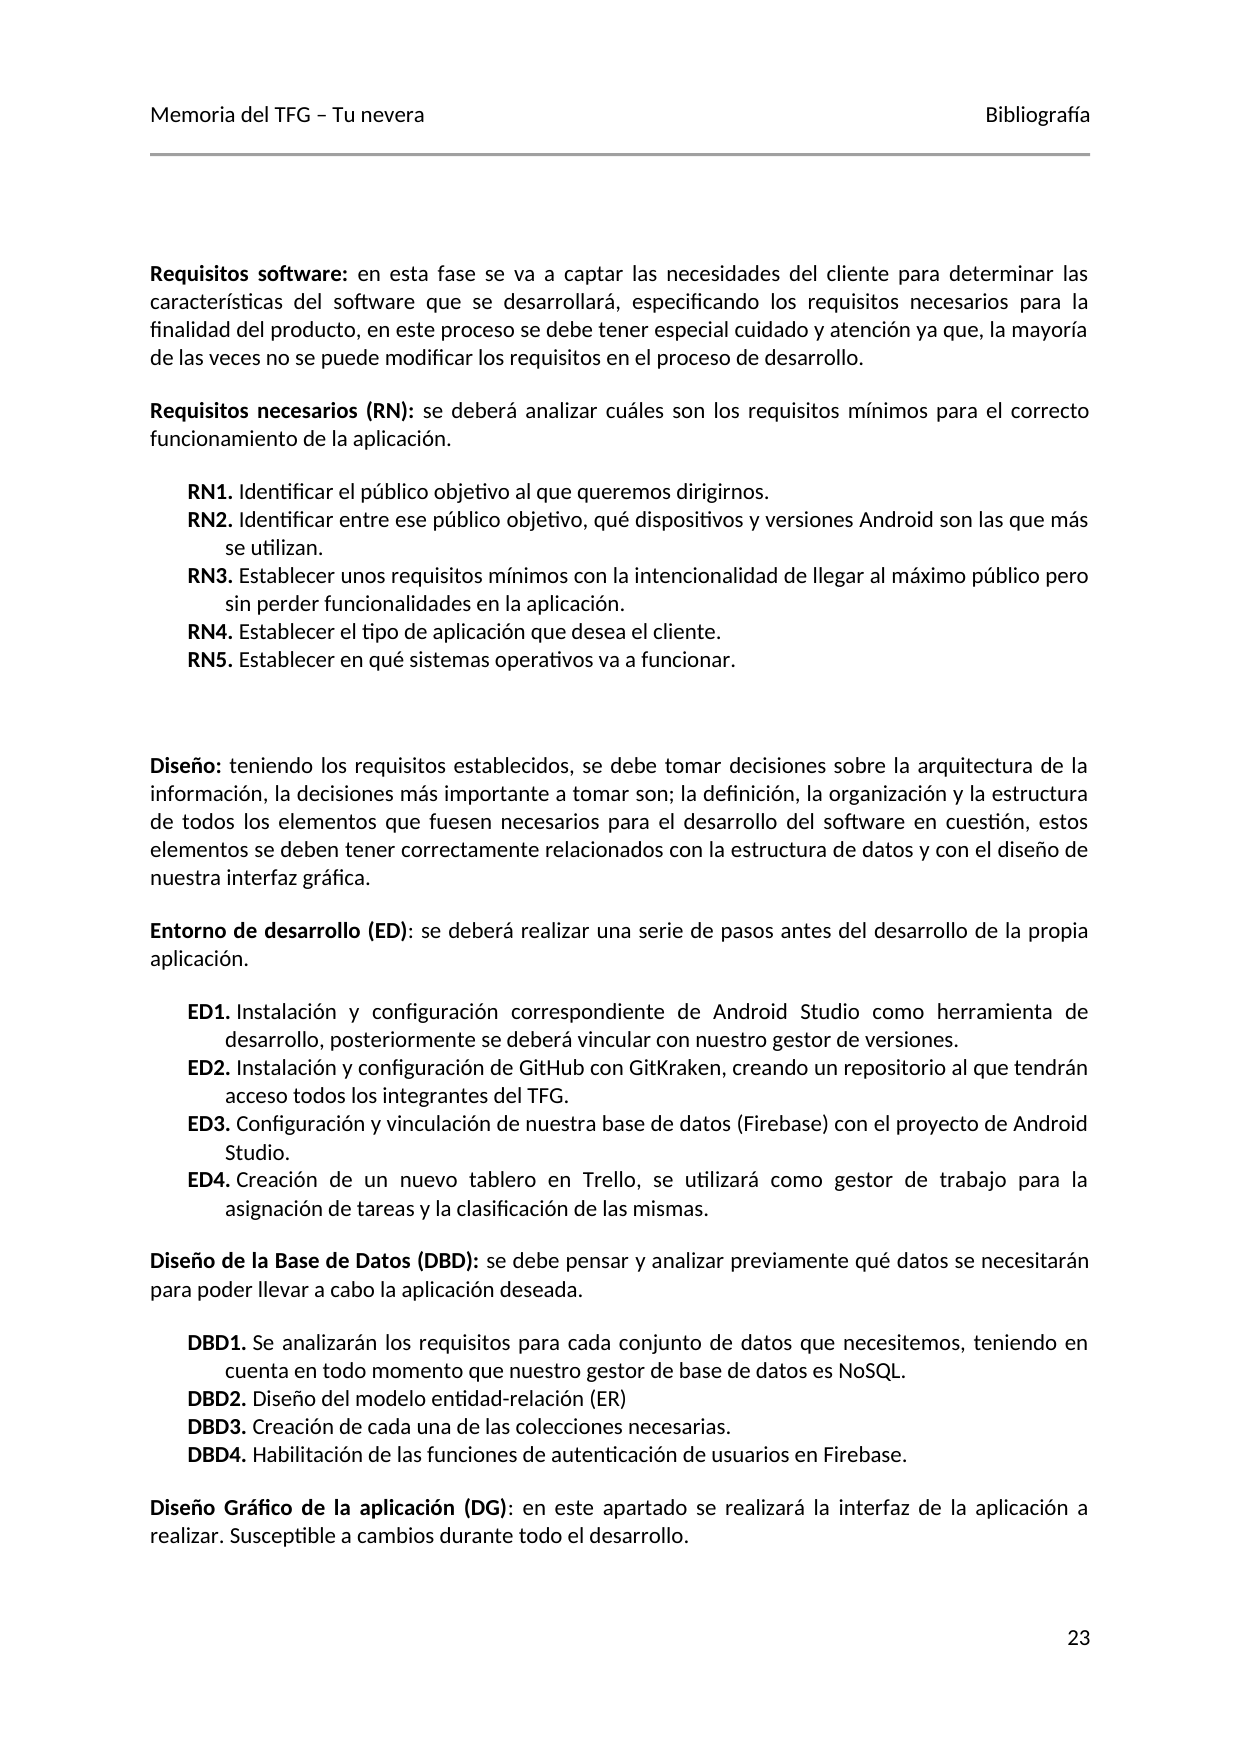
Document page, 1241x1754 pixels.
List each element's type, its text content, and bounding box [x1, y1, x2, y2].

list Identificar el público objetivo al que queremos dirigirnos. [187, 477, 1090, 505]
list Configuración y vinculación de nuestra base de datos (Firebase) con el proyecto de Android Studio. [187, 1109, 1090, 1166]
list Creación de un nuevo tablero en Trello, se utilizará como gestor de trabajo para la asignación de tareas y la clasificación de las mismas. [187, 1166, 1090, 1222]
list Creación de cada una de las colecciones necesarias. [187, 1412, 1090, 1440]
text Requisitos software: en esta fase se va a captar las necesidades del cliente para determinar las características del software que se desarrollará, especificando los requisitos necesarios para la finalidad del producto, en este proceso se debe tener especial cuidado y atención ya que, la mayoría de las veces no se puede modificar los requisitos en el proceso de desarrollo. [150, 259, 1090, 371]
list Diseño del modelo entidad-relación (ER) [187, 1384, 1090, 1412]
text Diseño de la Base de Datos (DBD): se debe pensar y analizar previamente qué datos se necesitarán para poder llevar a cabo la aplicación deseada. [150, 1247, 1090, 1303]
text Requisitos necesarios (RN): se deberá analizar cuáles son los requisitos mínimos para el correcto funcionamiento de la aplicación. [150, 396, 1090, 452]
list Identificar entre ese público objetivo, qué dispositivos y versiones Android son las que más se utilizan. [187, 505, 1090, 561]
text Entorno de desarrollo (ED): se deberá realizar una serie de pasos antes del desarrollo de la propia aplicación. [150, 916, 1090, 972]
list Establecer unos requisitos mínimos con la intencionalidad de llegar al máximo público pero sin perder funcionalidades en la aplicación. [187, 561, 1090, 617]
list Establecer el tipo de aplicación que desea el cliente. [187, 617, 1090, 645]
list Establecer en qué sistemas operativos va a funcionar. [187, 645, 1090, 673]
list Instalación y configuración de GitHub con GitKraken, creando un repositorio al que tendrán acceso todos los integrantes del TFG. [187, 1053, 1090, 1109]
list Instalación y configuración correspondiente de Android Studio como herramienta de desarrollo, posteriormente se deberá vincular con nuestro gestor de versiones. [187, 997, 1090, 1053]
list Habilitación de las funciones de autenticación de usuarios en Firebase. [187, 1440, 1090, 1468]
list Se analizarán los requisitos para cada conjunto de datos que necesitemos, teniendo en cuenta en todo momento que nuestro gestor de base de datos es NoSQL. [187, 1328, 1090, 1384]
text Diseño: teniendo los requisitos establecidos, se debe tomar decisiones sobre la arquitectura de la información, la decisiones más importante a tomar son; la definición, la organización y la estructura de todos los elementos que fuesen necesarios para el desarrollo del software en cuestión, estos elementos se deben tener correctamente relacionados con la estructura de datos y con el diseño de nuestra interfaz gráfica. [150, 751, 1090, 891]
text Diseño Gráfico de la aplicación (DG): en este apartado se realizará la interfaz de la aplicación a realizar. Susceptible a cambios durante todo el desarrollo. [150, 1493, 1090, 1549]
